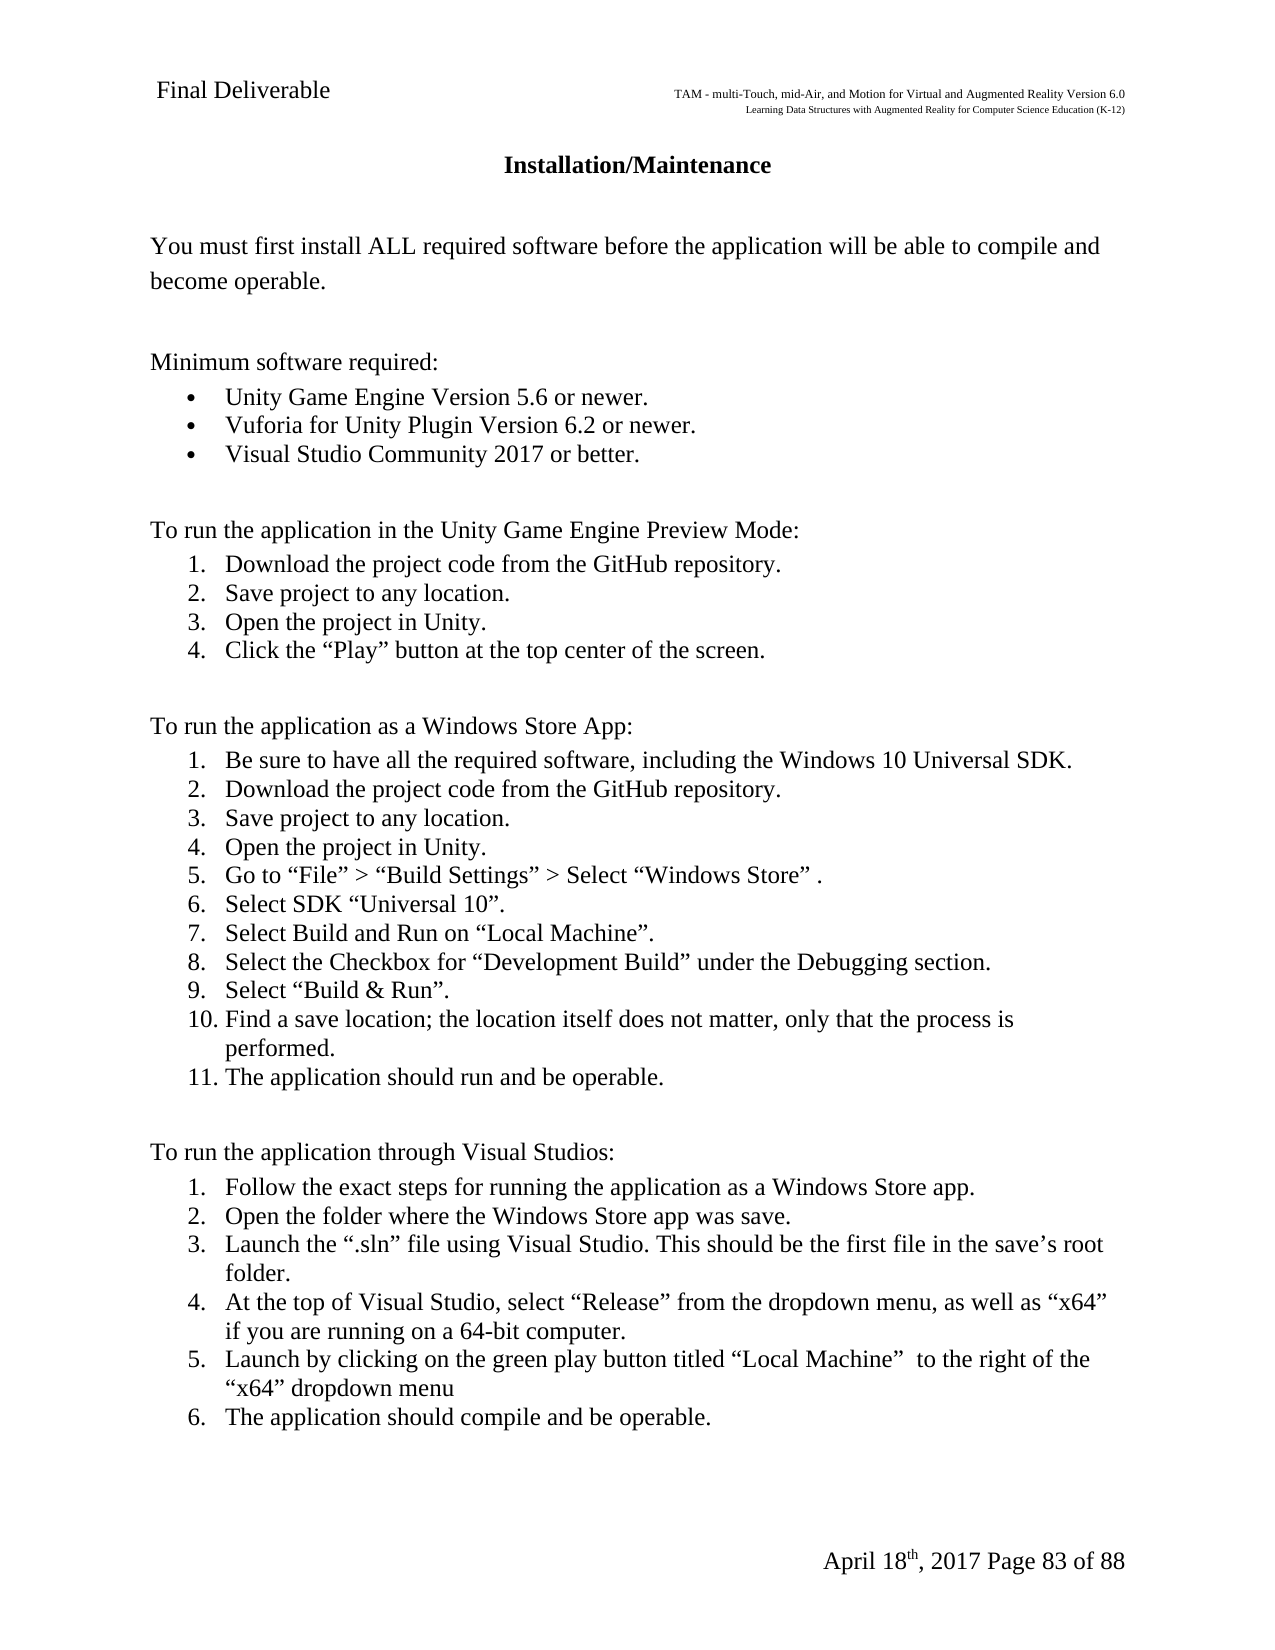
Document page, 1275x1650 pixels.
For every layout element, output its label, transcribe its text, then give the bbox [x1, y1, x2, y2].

list The application should compile and be operable. [187, 1402, 1125, 1431]
list At the top of Visual Studio, select “Release” from the dropdown menu, as well as “x64” if you are running on a 64-bit computer. [187, 1287, 1125, 1344]
list Open the folder where the Windows Store app was save. [187, 1201, 1125, 1229]
list Select the Checkbox for “Development Build” under the Debugging section. [187, 947, 1125, 976]
list Find a save location; the location itself does not matter, only that the process is performed. [187, 1004, 1125, 1062]
list Select SDK “Universal 10”. [187, 889, 1125, 918]
list Visual Studio Community 2017 or better. [187, 439, 1125, 468]
list Unity Game Engine Version 5.6 or newer. [187, 382, 1125, 410]
list Launch the “.sln” file using Visual Studio. This should be the first file in the save’s root folder. [187, 1229, 1125, 1287]
list Save project to any location. [187, 803, 1125, 832]
list Save project to any location. [187, 578, 1125, 607]
list Download the project code from the GitHub repository. [187, 774, 1125, 803]
list Open the project in Unity. [187, 832, 1125, 861]
list Follow the exact steps for running the application as a Windows Store app. [187, 1172, 1125, 1201]
list Open the project in Unity. [187, 607, 1125, 636]
text To run the application in the Unity Game Engine Preview Mode: [150, 515, 1125, 543]
list Vuforia for Unity Plugin Version 6.2 or newer. [187, 410, 1125, 439]
list The application should run and be operable. [187, 1062, 1125, 1091]
text Minimum software required: [150, 347, 1125, 376]
list Select “Build & Run”. [187, 976, 1125, 1004]
text You must first install ALL required software before the application will be able to compile and become operable. [150, 231, 1125, 294]
text To run the application through Visual Studios: [150, 1137, 1125, 1166]
list Launch by clicking on the green play button titled “Local Machine” to the right of the “x64” dropdown menu [187, 1344, 1125, 1402]
list Go to “File” > “Build Settings” > Select “Windows Store” . [187, 861, 1125, 889]
list Select Build and Run on “Local Machine”. [187, 918, 1125, 947]
list Download the project code from the GitHub repository. [187, 549, 1125, 578]
list Click the “Play” button at the top center of the screen. [187, 636, 1125, 664]
list Be sure to have all the required software, including the Windows 10 Universal SDK. [187, 746, 1125, 774]
text Installation/Maintenance [150, 150, 1125, 179]
text To run the application as a Windows Store App: [150, 711, 1125, 740]
